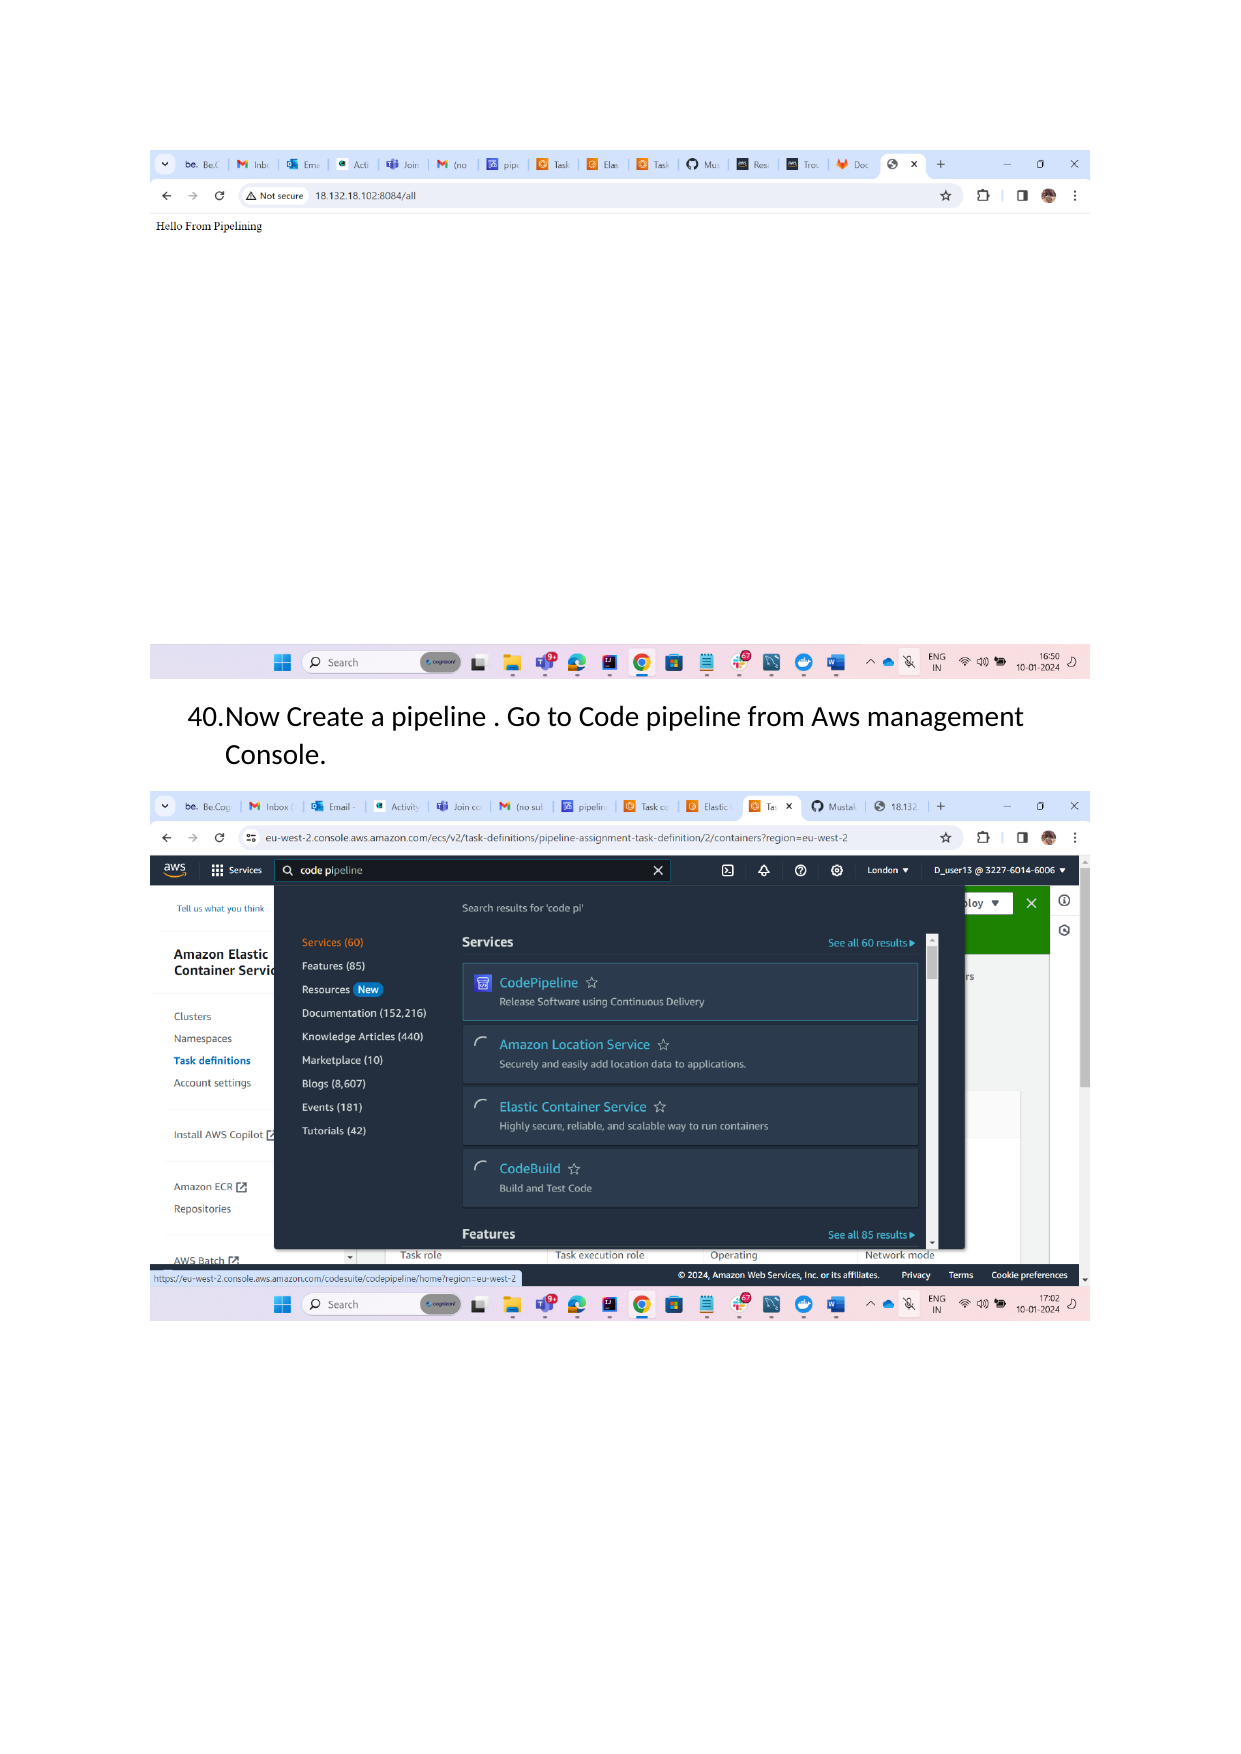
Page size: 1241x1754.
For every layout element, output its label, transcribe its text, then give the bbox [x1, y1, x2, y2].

picture [150, 150, 1091, 679]
picture [150, 791, 1091, 1321]
list Now Create a pipeline . Go to Code pipeline from Aws management Console. [187, 698, 1090, 772]
